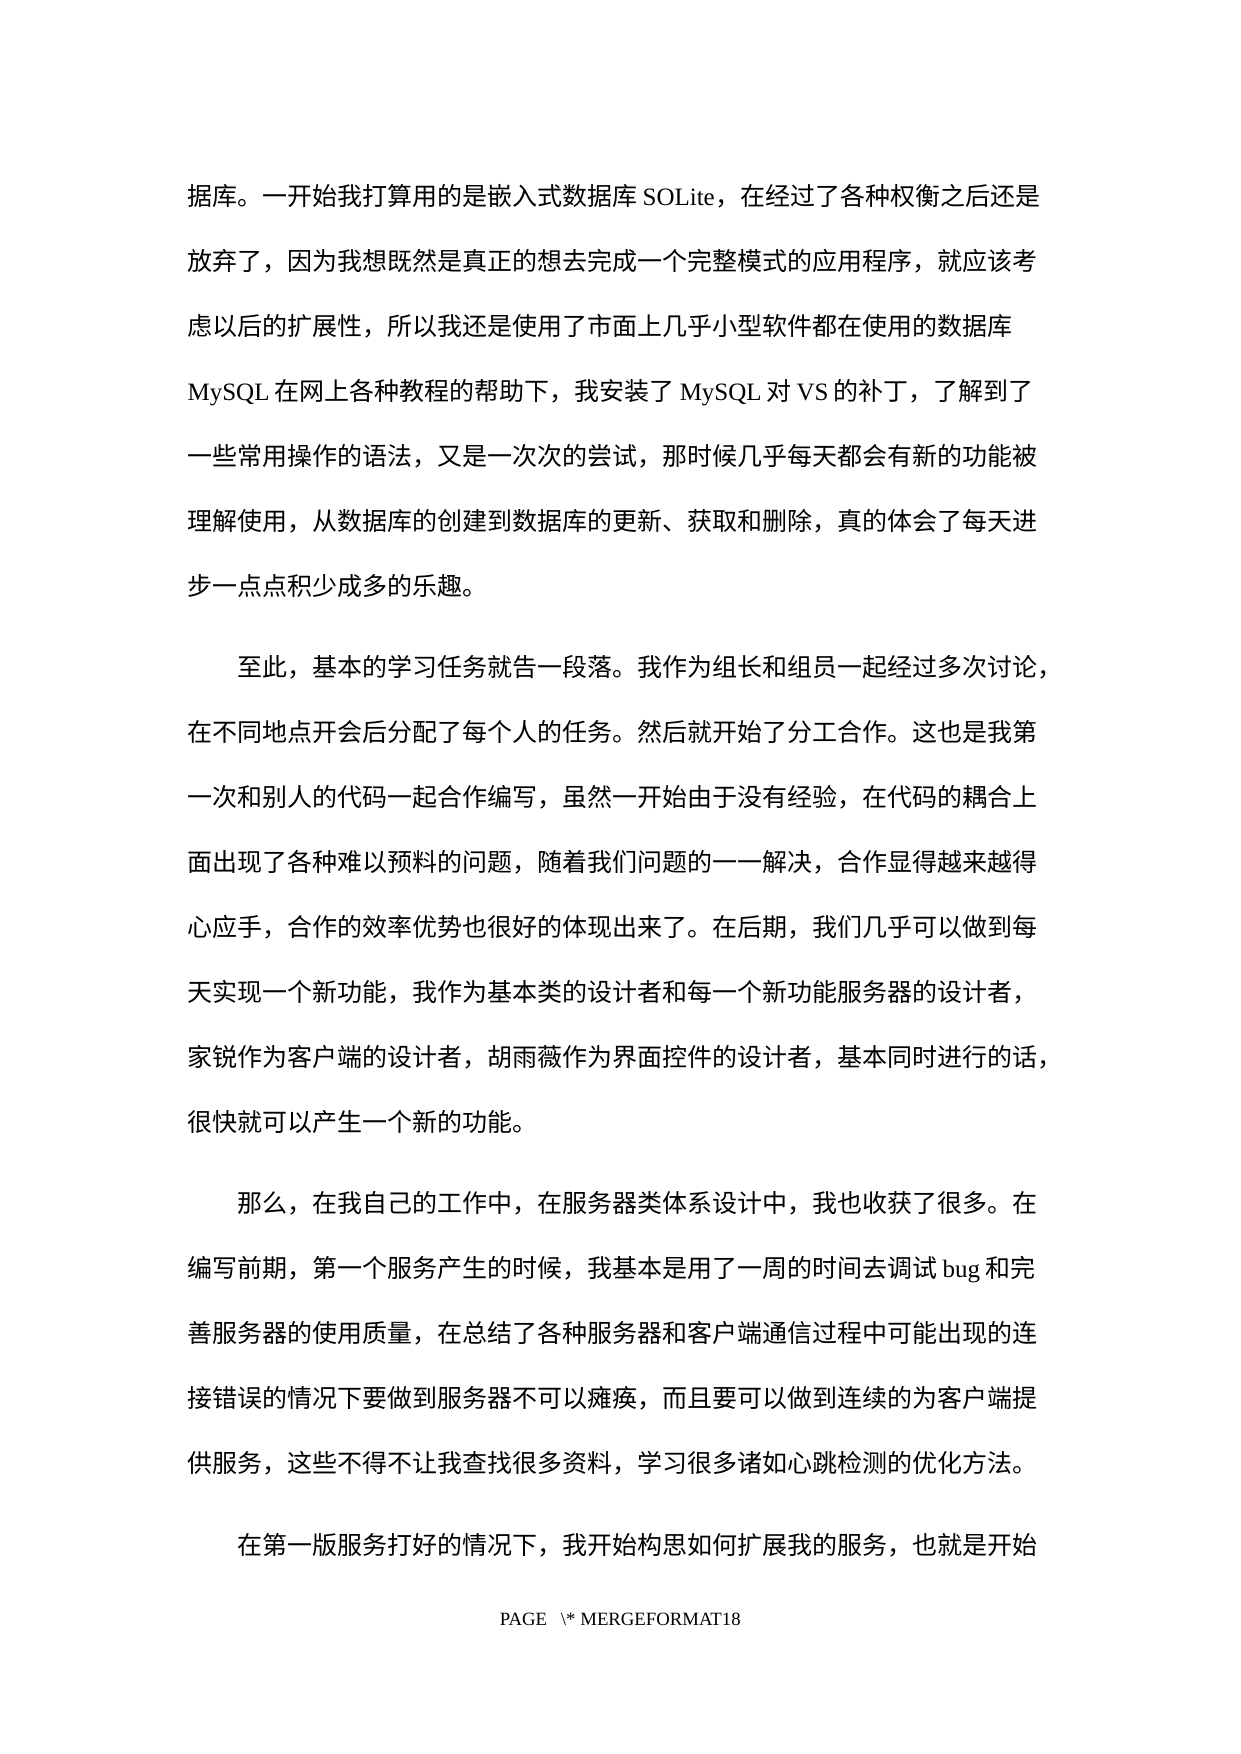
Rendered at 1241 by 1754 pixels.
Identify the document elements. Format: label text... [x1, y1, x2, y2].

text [187, 162, 1053, 617]
text 那么，在我自己的工作中，在服务器类体系设计中，我也收获了很多。在编写前期，第一个服务产生的时候，我基本是用了一周的时间去调试bug和完善服务器的使用质量，在总结了各种服务器和客户端通信过程中可能出现的连接错误的情况下要做到服务器不可以瘫痪，而且要可以做到连续的为客户端提供服务，这些不得不让我查找很多资料，学习很多诸如心跳检测的优化方法。 [187, 1169, 1053, 1494]
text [187, 1511, 1053, 1576]
text 至此，基本的学习任务就告一段落。我作为组长和组员一起经过多次讨论，在不同地点开会后分配了每个人的任务。然后就开始了分工合作。这也是我第一次和别人的代码一起合作编写，虽然一开始由于没有经验，在代码的耦合上面出现了各种难以预料的问题，随着我们问题的一一解决，合作显得越来越得心应手，合作的效率优势也很好的体现出来了。在后期，我们几乎可以做到每天实现一个新功能，我作为基本类的设计者和每一个新功能服务器的设计者，家锐作为客户端的设计者，胡雨薇作为界面控件的设计者，基本同时进行的话，很快就可以产生一个新的功能。 [187, 633, 1053, 1153]
